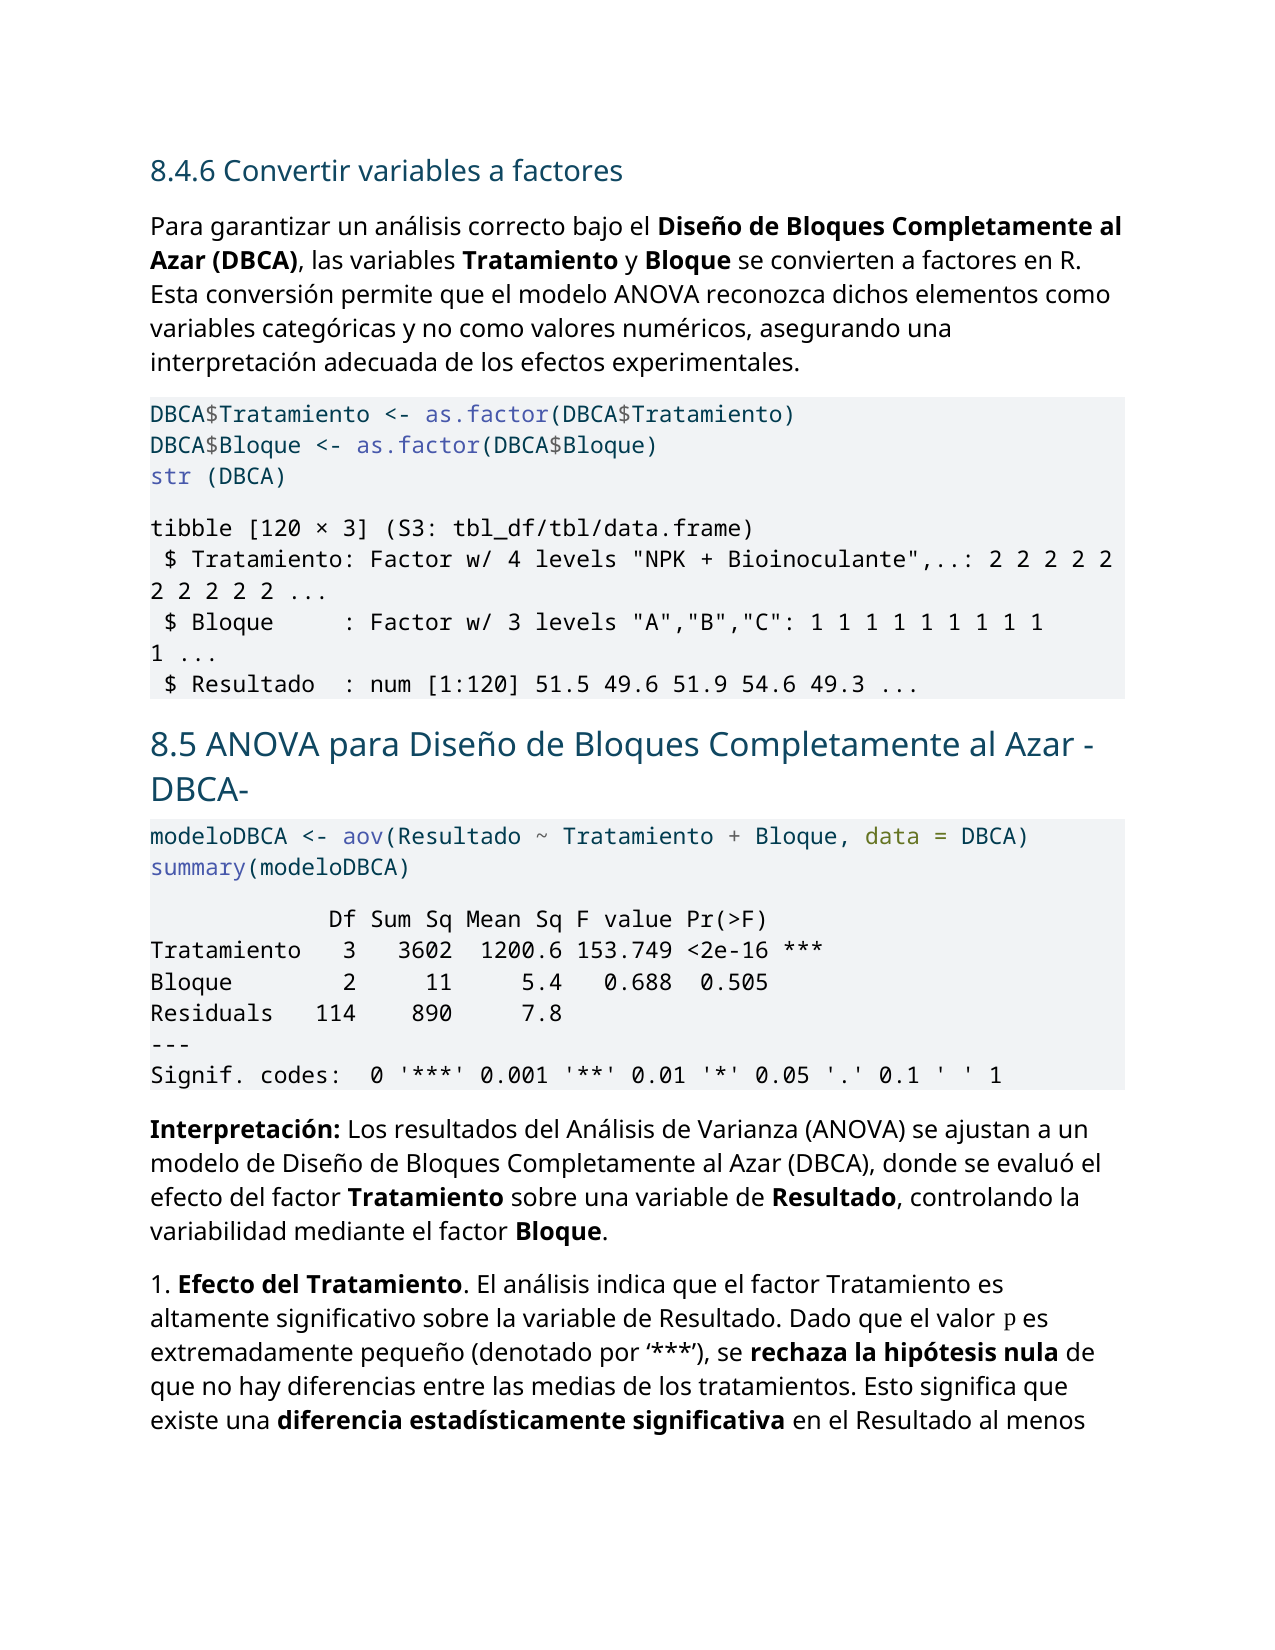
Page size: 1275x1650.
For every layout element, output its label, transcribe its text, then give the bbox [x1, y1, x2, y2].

subtitle 8.4.6 Convertir variables a factores [150, 150, 1125, 190]
text Df Sum Sq Mean Sq F value Pr(>F) Tratamiento 3 3602 1200.6 153.749 <2e-16 *** Bloque 2 11 5.4 0.688 0.505 Residuals 114 890 7.8 --- Signif. codes: 0 '***' 0.001 '**' 0.01 '*' 0.05 '.' 0.1 ' ' 1 [150, 903, 1125, 1090]
text Para garantizar un análisis correcto bajo el Diseño de Bloques Completamente al Azar (DBCA), las variables Tratamiento y Bloque se convierten a factores en R. Esta conversión permite que el modelo ANOVA reconozca dichos elementos como variables categóricas y no como valores numéricos, asegurando una interpretación adecuada de los efectos experimentales. [150, 208, 1125, 379]
subtitle 8.5 ANOVA para Diseño de Bloques Completamente al Azar -DBCA- [150, 720, 1125, 811]
text tibble [120 × 3] (S3: tbl_df/tbl/data.frame) $ Tratamiento: Factor w/ 4 levels "NPK + Bioinoculante",..: 2 2 2 2 2 2 2 2 2 2 ... $ Bloque : Factor w/ 3 levels "A","B","C": 1 1 1 1 1 1 1 1 1 1 ... $ Resultado : num [1:120] 51.5 49.6 51.9 54.6 49.3 ... [150, 512, 1125, 699]
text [150, 1266, 1125, 1437]
text modeloDBCA <- aov(Resultado ~ Tratamiento + Bloque, data = DBCA) summary(modeloDBCA) [150, 819, 1125, 882]
text DBCA$Tratamiento <- as.factor(DBCA$Tratamiento) DBCA$Bloque <- as.factor(DBCA$Bloque) str (DBCA) [150, 397, 1125, 491]
text Interpretación: Los resultados del Análisis de Varianza (ANOVA) se ajustan a un modelo de Diseño de Bloques Completamente al Azar (DBCA), donde se evaluó el efecto del factor Tratamiento sobre una variable de Resultado, controlando la variabilidad mediante el factor Bloque. [150, 1111, 1125, 1247]
